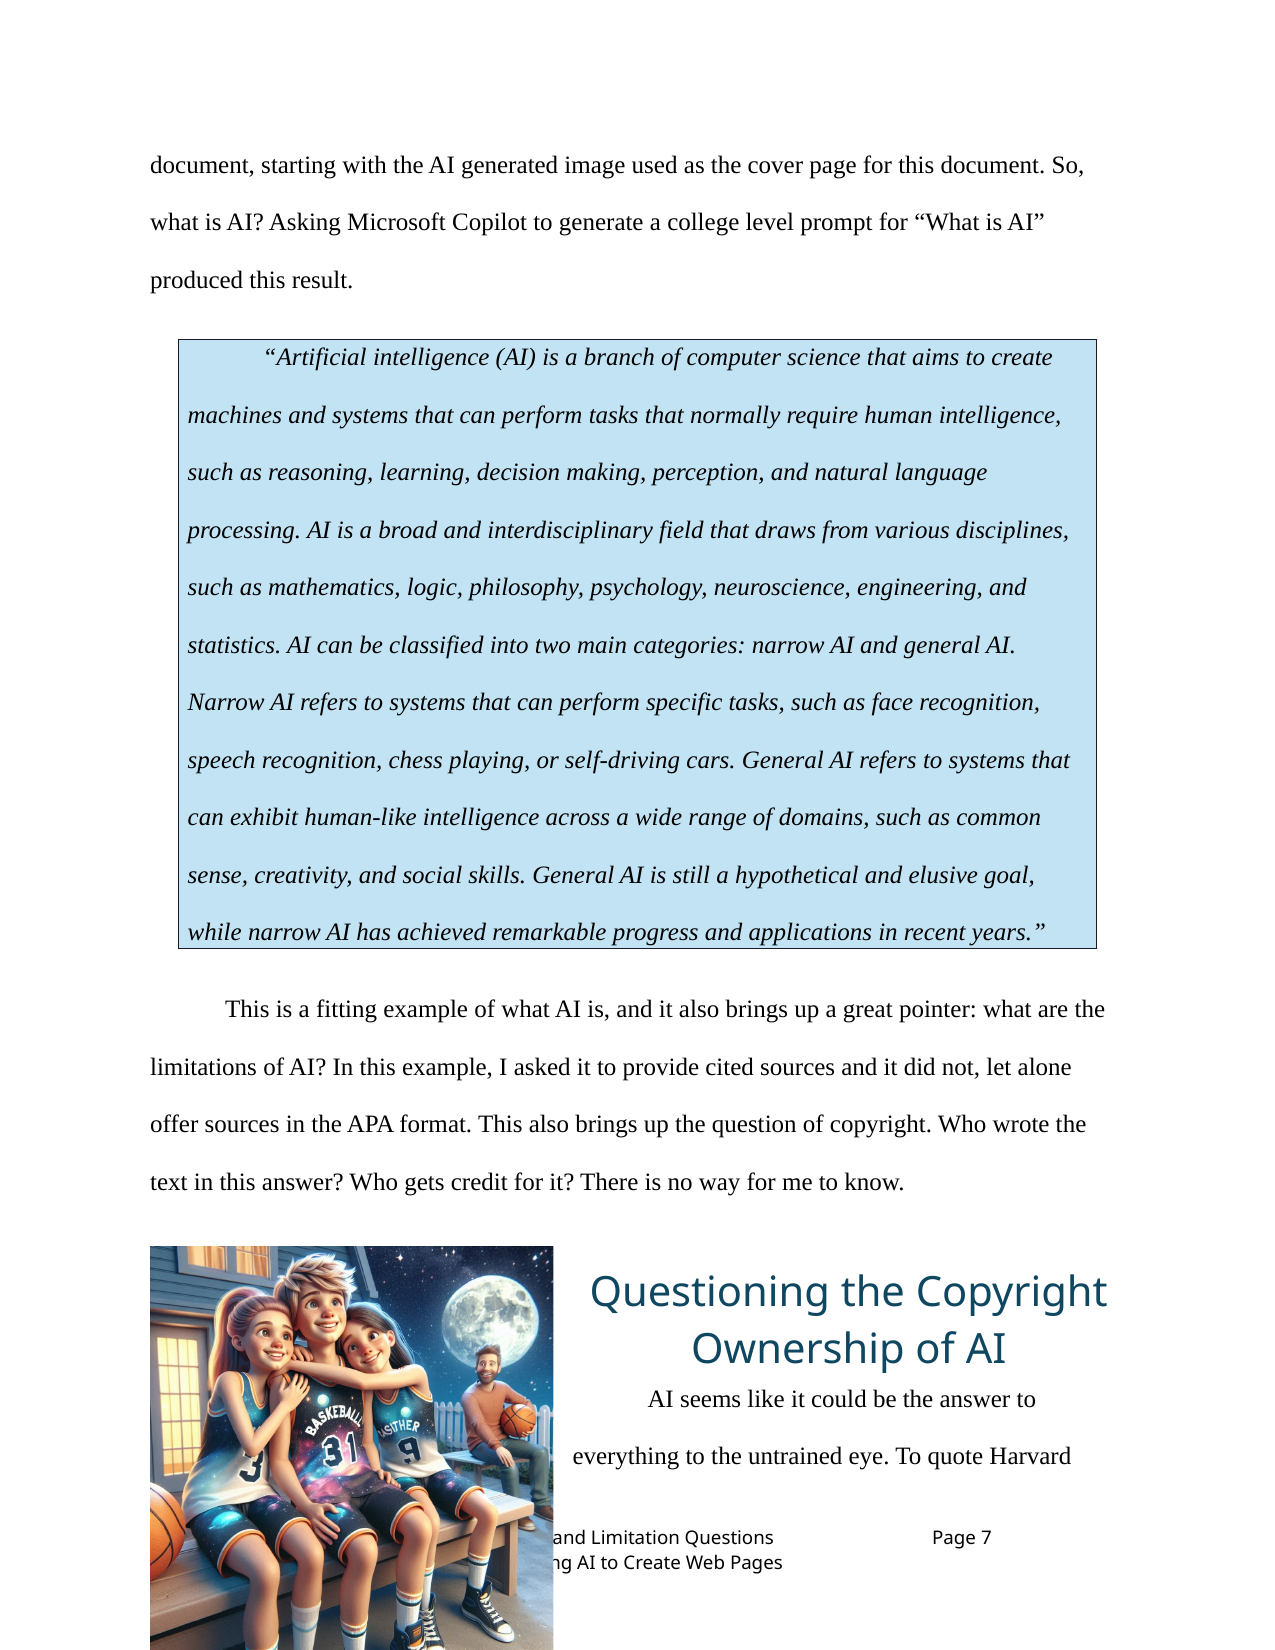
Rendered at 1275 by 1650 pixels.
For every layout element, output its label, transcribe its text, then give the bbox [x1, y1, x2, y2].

text This is a fitting example of what AI is, and it also brings up a great pointer: what are the limitations of AI? In this example, I asked it to provide cited sources and it did not, let alone offer sources in the APA format. This also brings up the question of copyright. Who wrote the text in this answer? Who gets credit for it? There is no way for me to know. [150, 994, 1125, 1196]
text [150, 150, 1125, 294]
subtitle Questioning the Copyright Ownership of AI [554, 1262, 1125, 1376]
picture [150, 1246, 554, 1650]
text “Artificial intelligence (AI) is a branch of computer science that aims to create machines and systems that can perform tasks that normally require human intelligence, such as reasoning, learning, decision making, perception, and natural language processing. AI is a broad and interdisciplinary field that draws from various disciplines, such as mathematics, logic, philosophy, psychology, neuroscience, engineering, and statistics. AI can be classified into two main categories: narrow AI and general AI. Narrow AI refers to systems that can perform specific tasks, such as face recognition, speech recognition, chess playing, or self-driving cars. General AI refers to systems that can exhibit human-like intelligence across a wide range of domains, such as common sense, creativity, and social skills. General AI is still a hypothetical and elusive goal, while narrow AI has achieved remarkable progress and applications in recent years.” [179, 340, 1096, 948]
